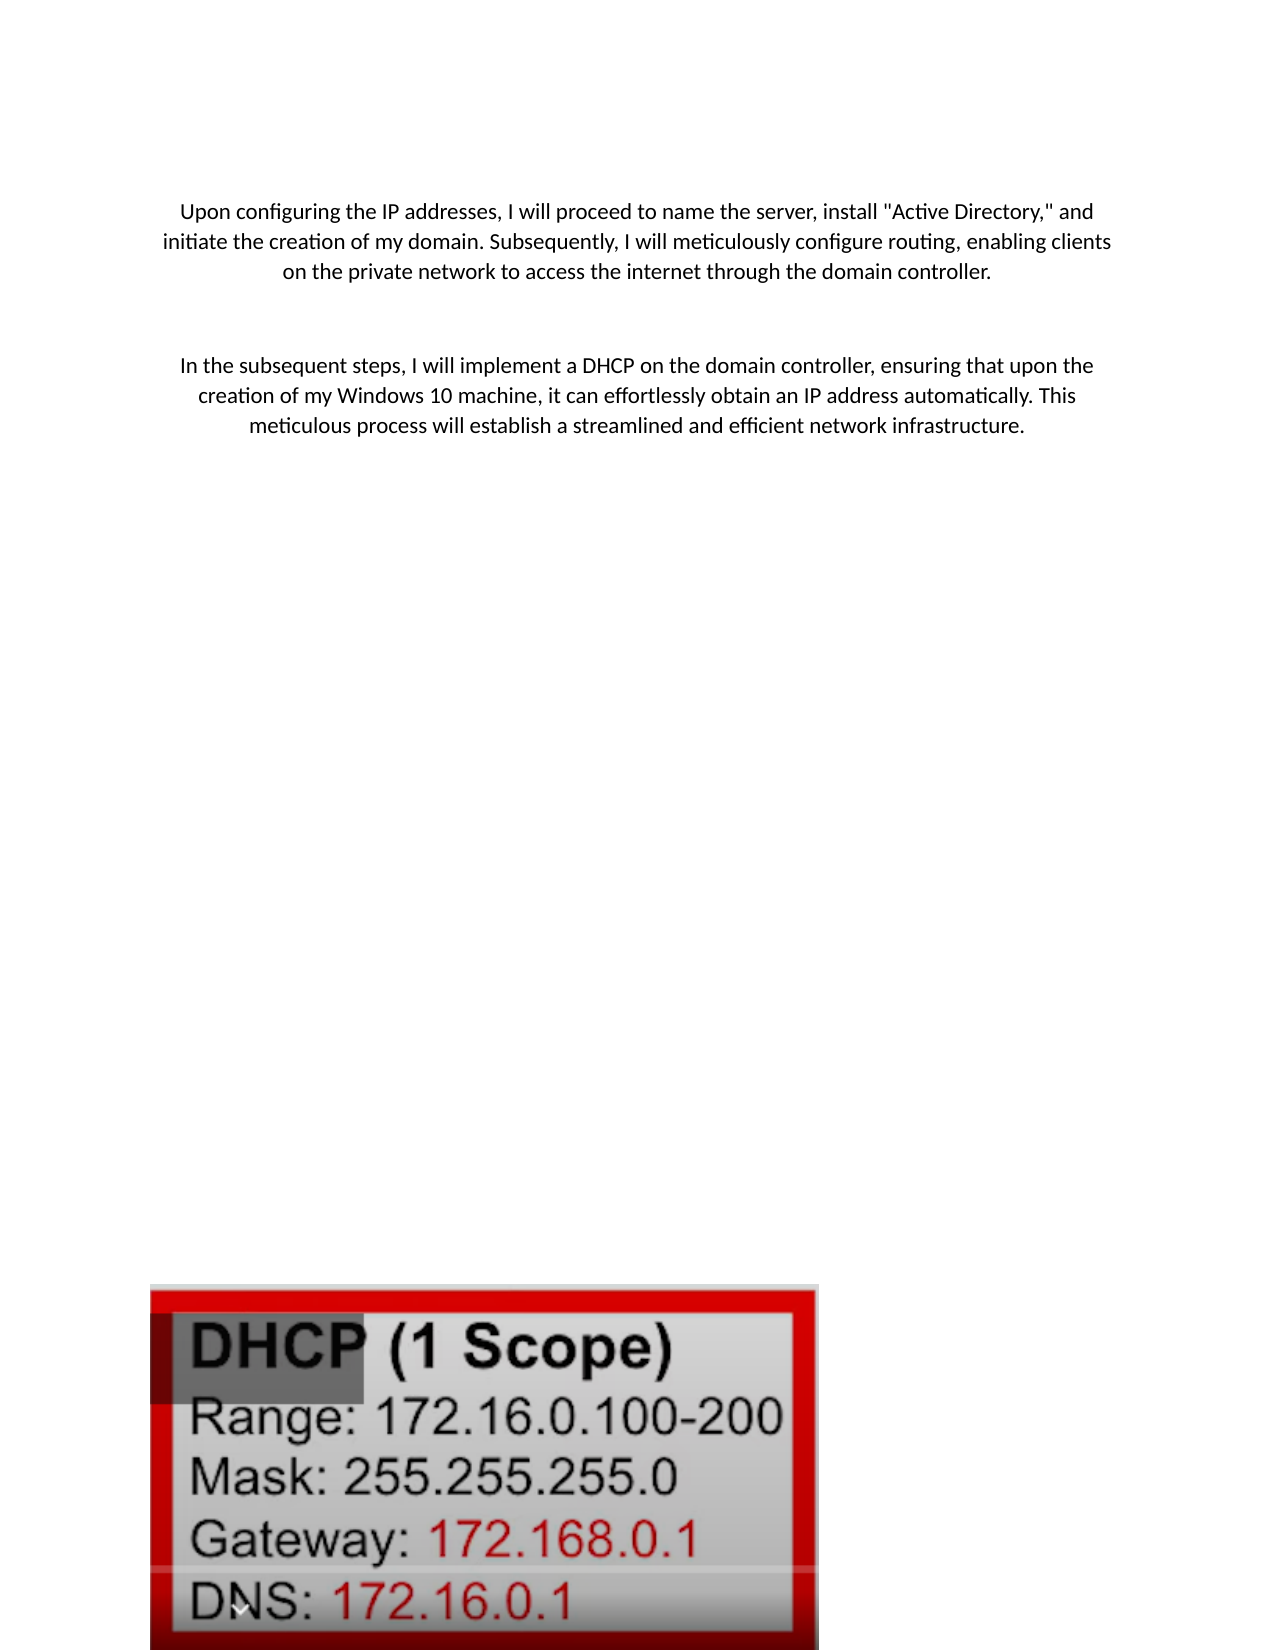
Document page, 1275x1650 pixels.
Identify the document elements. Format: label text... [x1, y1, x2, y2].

picture [150, 1284, 819, 1650]
text Upon configuring the IP addresses, I will proceed to name the server, install "Active Directory," and initiate the creation of my domain. Subsequently, I will meticulously configure routing, enabling clients on the private network to access the internet through the domain controller. [150, 197, 1125, 285]
text In the subsequent steps, I will implement a DHCP on the domain controller, ensuring that upon the creation of my Windows 10 machine, it can effortlessly obtain an IP address automatically. This meticulous process will establish a streamlined and efficient network infrastructure. [150, 351, 1125, 439]
